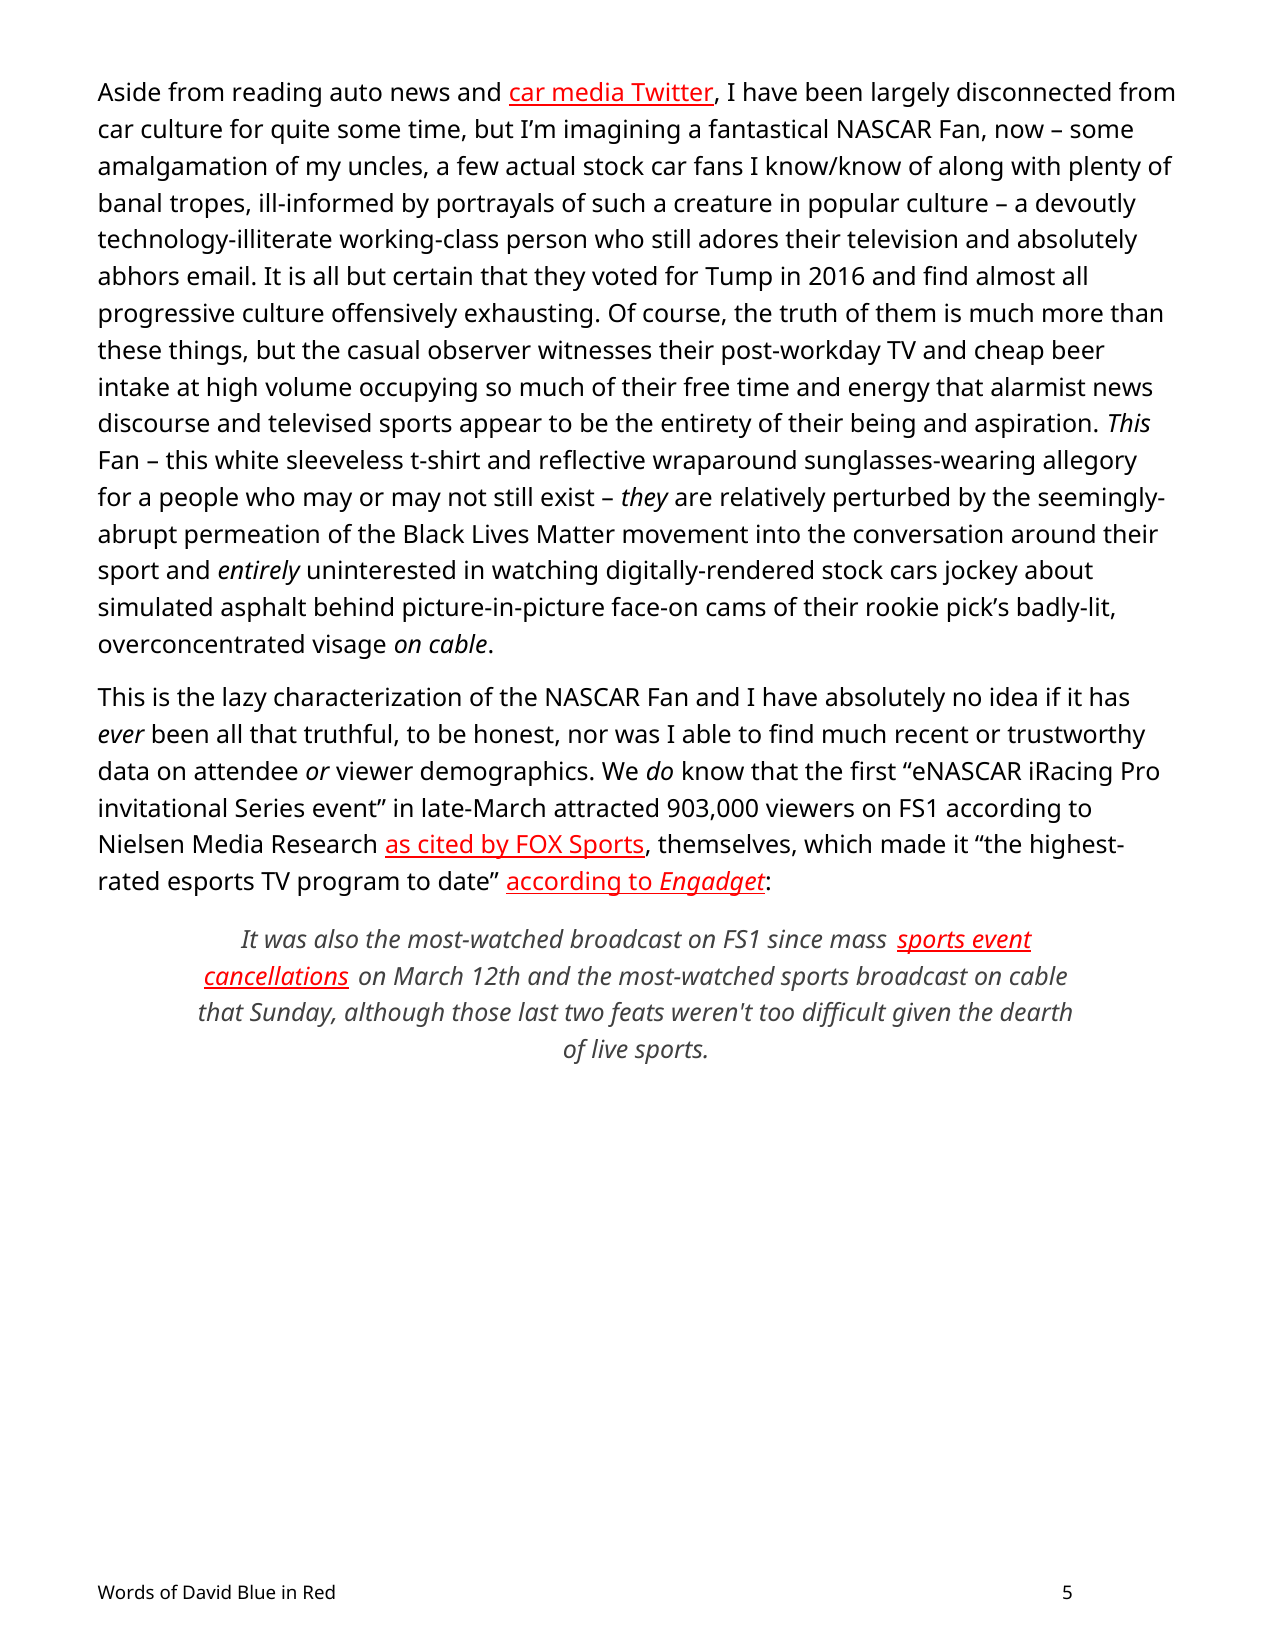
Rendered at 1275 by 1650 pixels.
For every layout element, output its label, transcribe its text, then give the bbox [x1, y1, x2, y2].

text Aside from reading auto news and car media Twitter, I have been largely disconnected from car culture for quite some time, but I’m imagining a fantastical NASCAR Fan, now – some amalgamation of my uncles, a few actual stock car fans I know/know of along with plenty of banal tropes, ill-informed by portrayals of such a creature in popular culture – a devoutly technology-illiterate working-class person who still adores their television and absolutely abhors email. It is all but certain that they voted for Tump in 2016 and find almost all progressive culture offensively exhausting. Of course, the truth of them is much more than these things, but the casual observer witnesses their post-workday TV and cheap beer intake at high volume occupying so much of their free time and energy that alarmist news discourse and televised sports appear to be the entirety of their being and aspiration. This Fan – this white sleeveless t-shirt and reflective wraparound sunglasses-wearing allegory for a people who may or may not still exist – they are relatively perturbed by the seemingly-abrupt permeation of the Black Lives Matter movement into the conversation around their sport and entirely uninterested in watching digitally-rendered stock cars jockey about simulated asphalt behind picture-in-picture face-on cams of their rookie pick’s badly-lit, overconcentrated visage on cable. [97, 75, 1177, 661]
text This is the lazy characterization of the NASCAR Fan and I have absolutely no idea if it has ever been all that truthful, to be honest, nor was I able to find much recent or trustworthy data on attendee or viewer demographics. We do know that the first “eNASCAR iRacing Pro invitational Series event” in late-March attracted 903,000 viewers on FS1 according to Nielsen Media Research as cited by FOX Sports, themselves, which made it “the highest-rated esports TV program to date” according to Engadget: [97, 680, 1177, 898]
text It was also the most-watched broadcast on FS1 since mass sports event cancellations on March 12th and the most-watched sports broadcast on cable that Sunday, although those last two feats weren't too difficult given the dearth of live sports. [187, 921, 1087, 1066]
